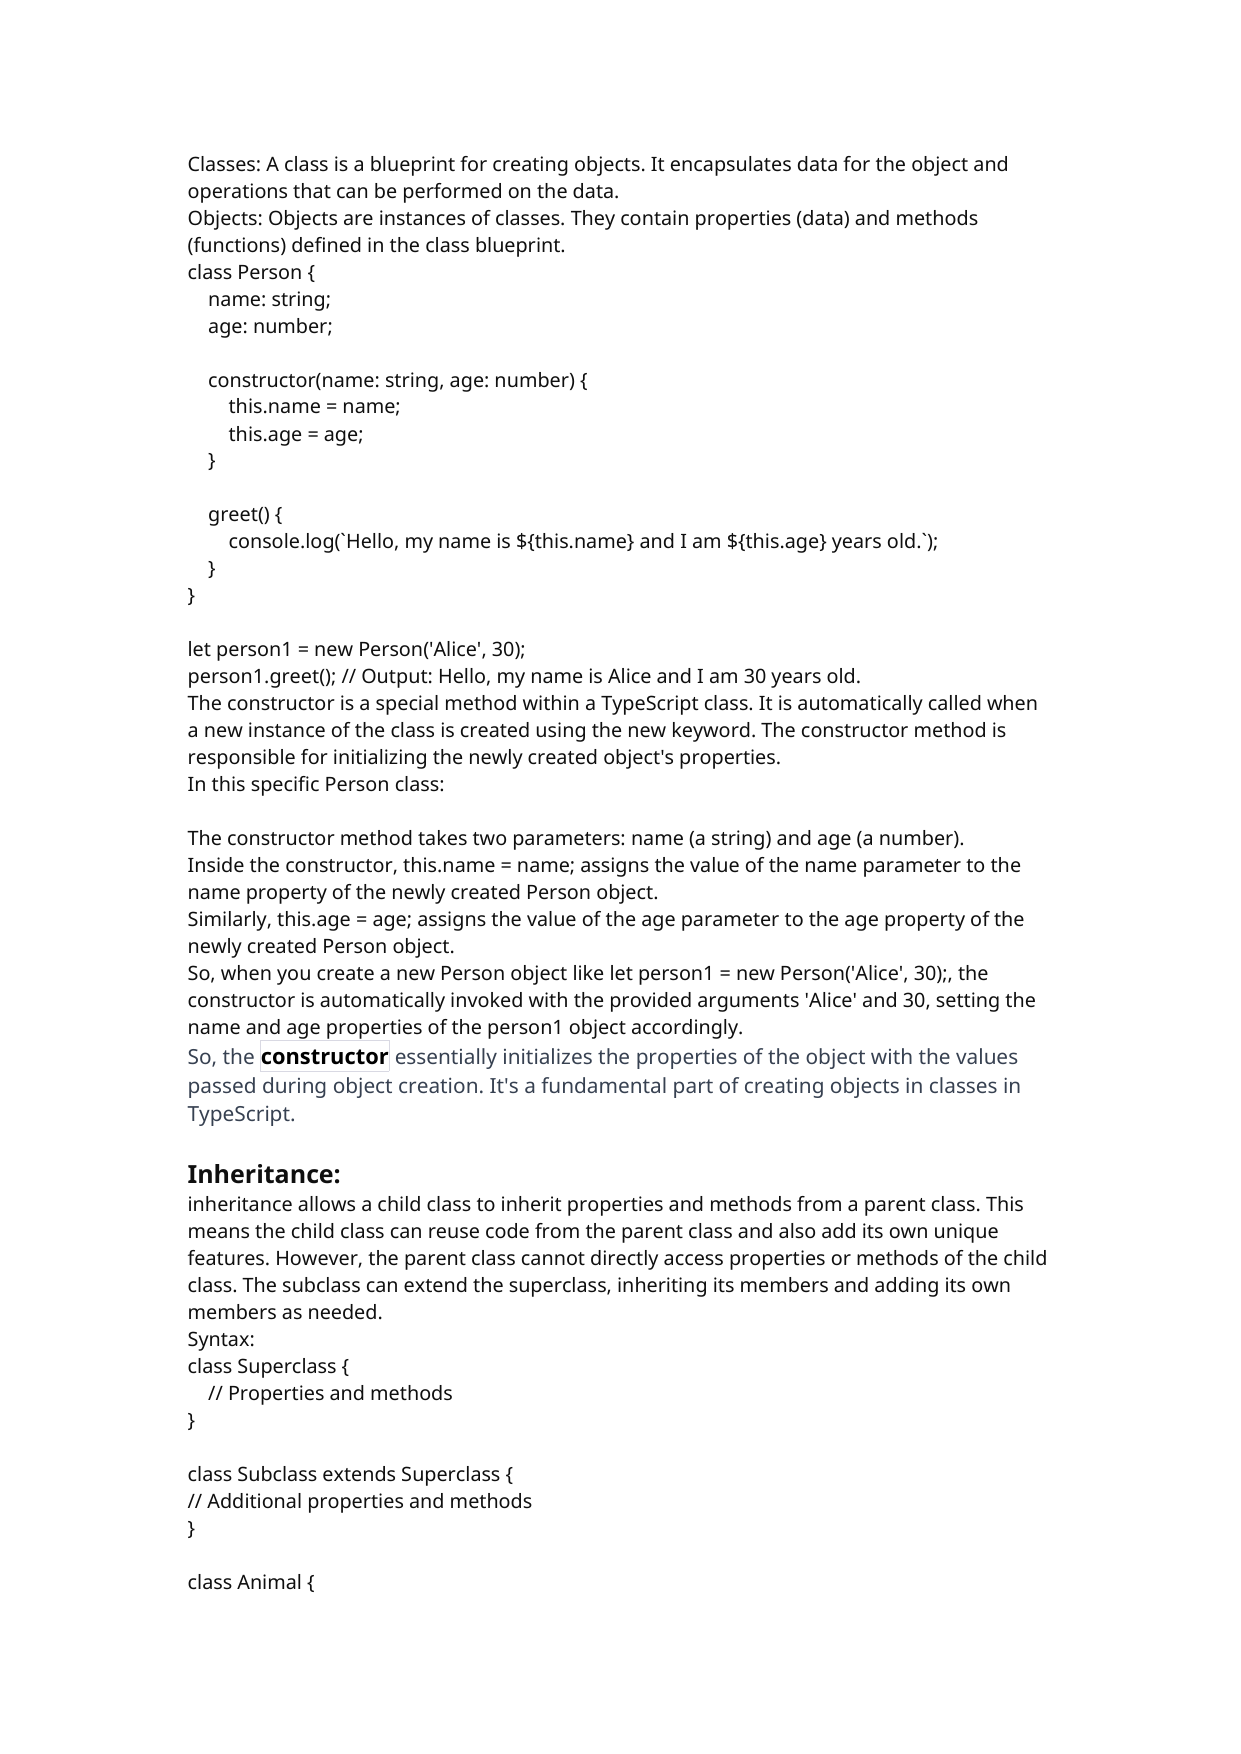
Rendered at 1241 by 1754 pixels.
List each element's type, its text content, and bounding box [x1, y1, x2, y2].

text class Subclass extends Superclass { [187, 1460, 1053, 1487]
text age: number; [187, 312, 1053, 339]
text The constructor is a special method within a TypeScript class. It is automatically called when a new instance of the class is created using the new keyword. The constructor method is responsible for initializing the newly created object's properties. [187, 689, 1053, 771]
text } [187, 1514, 1053, 1541]
text let person1 = new Person('Alice', 30); [187, 636, 1053, 663]
text } [187, 582, 1053, 609]
text } [187, 1406, 1053, 1433]
text In this specific Person class: [187, 771, 1053, 797]
text Similarly, this.age = age; assigns the value of the age parameter to the age property of the newly created Person object. [187, 905, 1053, 959]
text Syntax: [187, 1325, 1053, 1352]
text Classes: A class is a blueprint for creating objects. It encapsulates data for the object and operations that can be performed on the data. [187, 150, 1053, 204]
text greet() { [187, 501, 1053, 528]
text } [187, 447, 1053, 474]
text Inside the constructor, this.name = name; assigns the value of the name parameter to the name property of the newly created Person object. [187, 851, 1053, 905]
text constructor(name: string, age: number) { [187, 366, 1053, 393]
text inheritance allows a child class to inherit properties and methods from a parent class. This means the child class can reuse code from the parent class and also add its own unique features. However, the parent class cannot directly access properties or methods of the child class. The subclass can extend the superclass, inheriting its members and adding its own members as needed. [187, 1191, 1053, 1325]
text // Properties and methods [187, 1379, 1053, 1406]
text class Superclass { [187, 1352, 1053, 1379]
text Objects: Objects are instances of classes. They contain properties (data) and methods (functions) defined in the class blueprint. [187, 204, 1053, 258]
text Inheritance: [187, 1156, 1053, 1191]
text person1.greet(); // Output: Hello, my name is Alice and I am 30 years old. [187, 663, 1053, 689]
text So, when you create a new Person object like let person1 = new Person('Alice', 30);, the constructor is automatically invoked with the provided arguments 'Alice' and 30, setting the name and age properties of the person1 object accordingly. [187, 959, 1053, 1040]
text // Additional properties and methods [187, 1487, 1053, 1514]
text name: string; [187, 285, 1053, 312]
text The constructor method takes two parameters: name (a string) and age (a number). [187, 824, 1053, 851]
text this.name = name; [187, 393, 1053, 420]
text class Person { [187, 258, 1053, 285]
text console.log(`Hello, my name is ${this.name} and I am ${this.age} years old.`); [187, 528, 1053, 555]
text this.age = age; [187, 420, 1053, 447]
text } [187, 555, 1053, 582]
text class Animal { [187, 1568, 1053, 1595]
text So, the constructor essentially initializes the properties of the object with the values passed during object creation. It's a fundamental part of creating objects in classes in TypeScript. [187, 1040, 1053, 1128]
